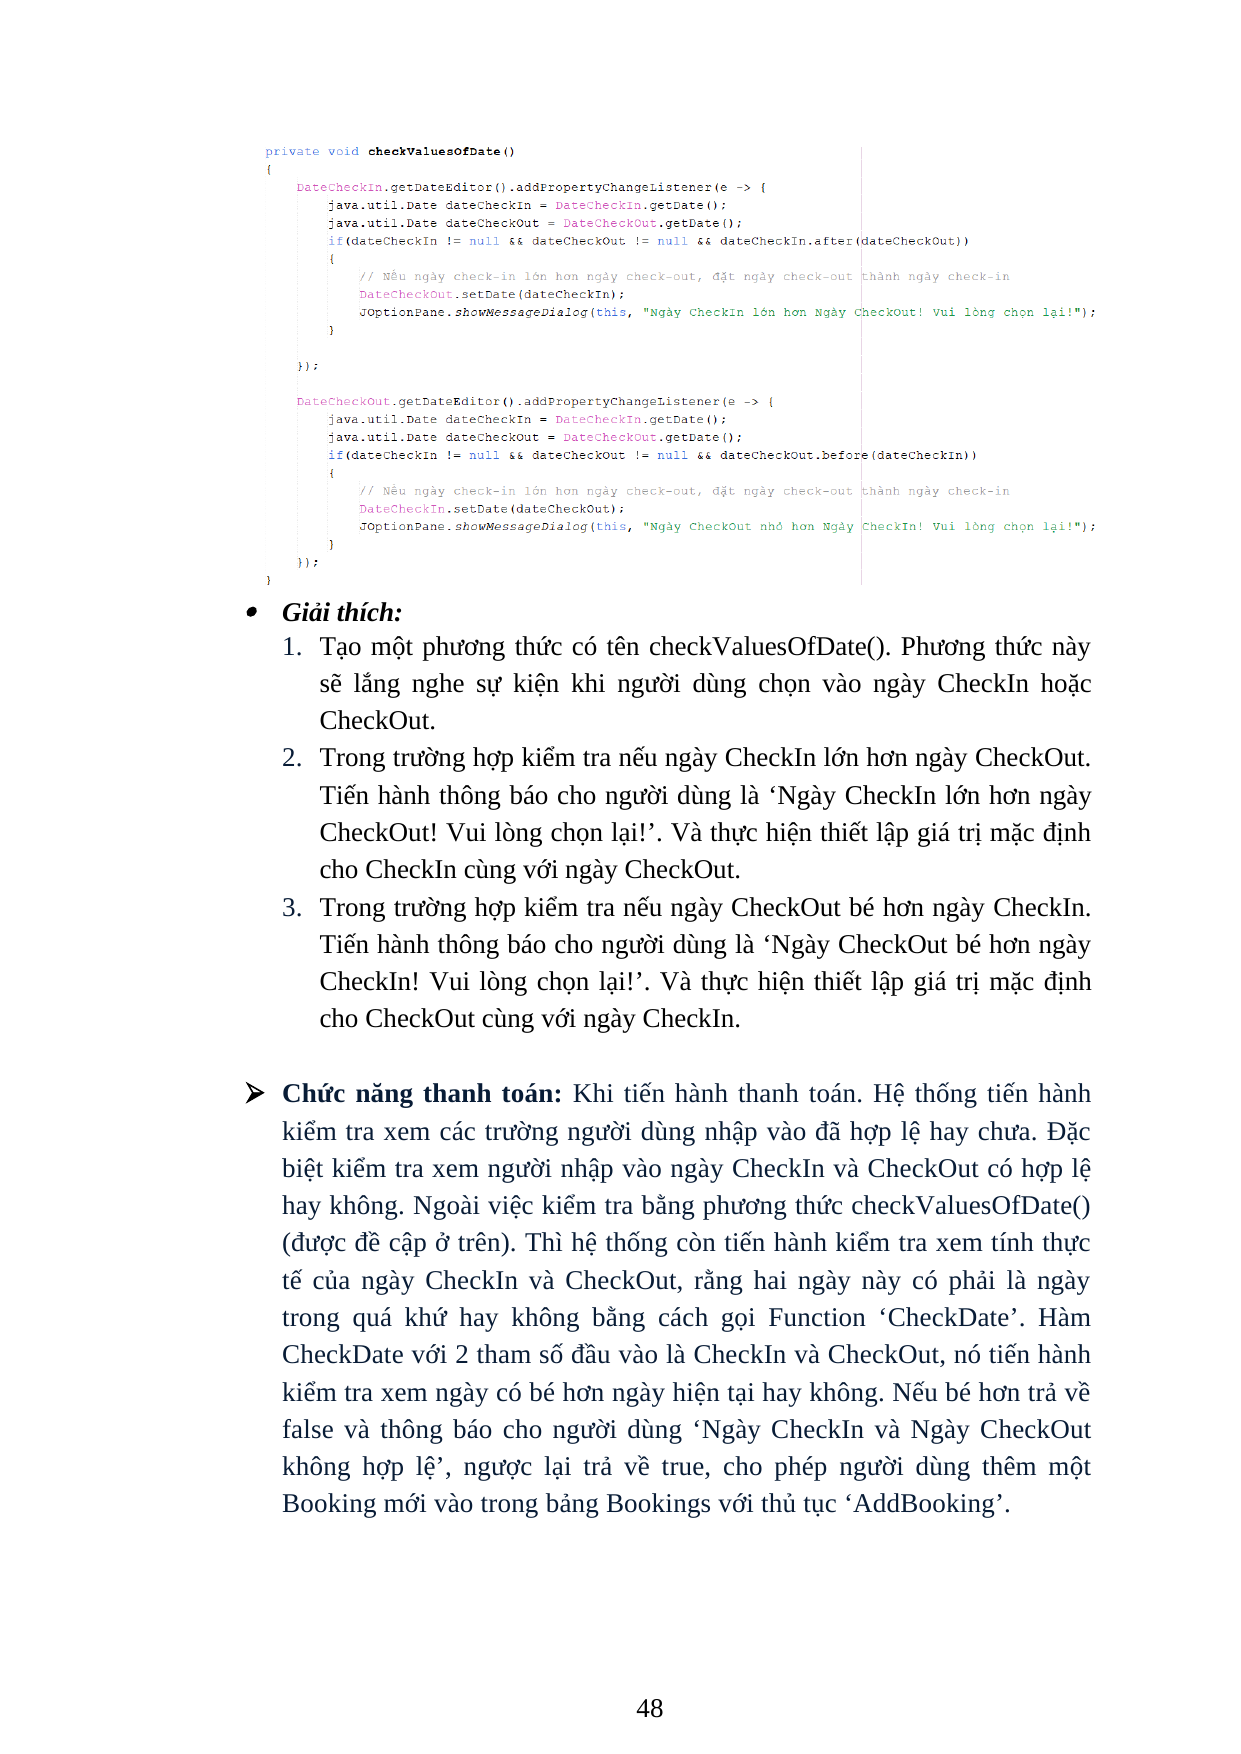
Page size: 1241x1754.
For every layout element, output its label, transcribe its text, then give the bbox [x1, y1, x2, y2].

list Trong trường hợp kiểm tra nếu ngày CheckOut bé hơn ngày CheckIn. Tiến hành thông báo cho người dùng là ‘Ngày CheckOut bé hơn ngày CheckIn! Vui lòng chọn lại!’. Và thực hiện thiết lập giá trị mặc định cho CheckOut cùng với ngày CheckIn. [282, 891, 1092, 1034]
list Giải thích: [244, 596, 1092, 627]
list Tạo một phương thức có tên checkValuesOfDate(). Phương thức này sẽ lắng nghe sự kiện khi người dùng chọn vào ngày CheckIn hoặc CheckOut. [282, 630, 1092, 735]
list Chức năng thanh toán: Khi tiến hành thanh toán. Hệ thống tiến hành kiểm tra xem các trường người dùng nhập vào đã hợp lệ hay chưa. Đặc biệt kiểm tra xem người nhập vào ngày CheckIn và CheckOut có hợp lệ hay không. Ngoài việc kiểm tra bằng phương thức checkValuesOfDate() (được đề cập ở trên). Thì hệ thống còn tiến hành kiểm tra xem tính thực tế của ngày CheckIn và CheckOut, rằng hai ngày này có phải là ngày trong quá khứ hay không bằng cách gọi Function ‘CheckDate’. Hàm CheckDate với 2 tham số đầu vào là CheckIn và CheckOut, nó tiến hành kiểm tra xem ngày có bé hơn ngày hiện tại hay không. Nếu bé hơn trả về false và thông báo cho người dùng ‘Ngày CheckIn và Ngày CheckOut không hợp lệ’, ngược lại trả về true, cho phép người dùng thêm một Booking mới vào trong bảng Bookings với thủ tục ‘AddBooking’. [244, 1077, 1092, 1519]
picture [265, 147, 1152, 585]
list Trong trường hợp kiểm tra nếu ngày CheckIn lớn hơn ngày CheckOut. Tiến hành thông báo cho người dùng là ‘Ngày CheckIn lớn hơn ngày CheckOut! Vui lòng chọn lại!’. Và thực hiện thiết lập giá trị mặc định cho CheckIn cùng với ngày CheckOut. [282, 742, 1092, 884]
